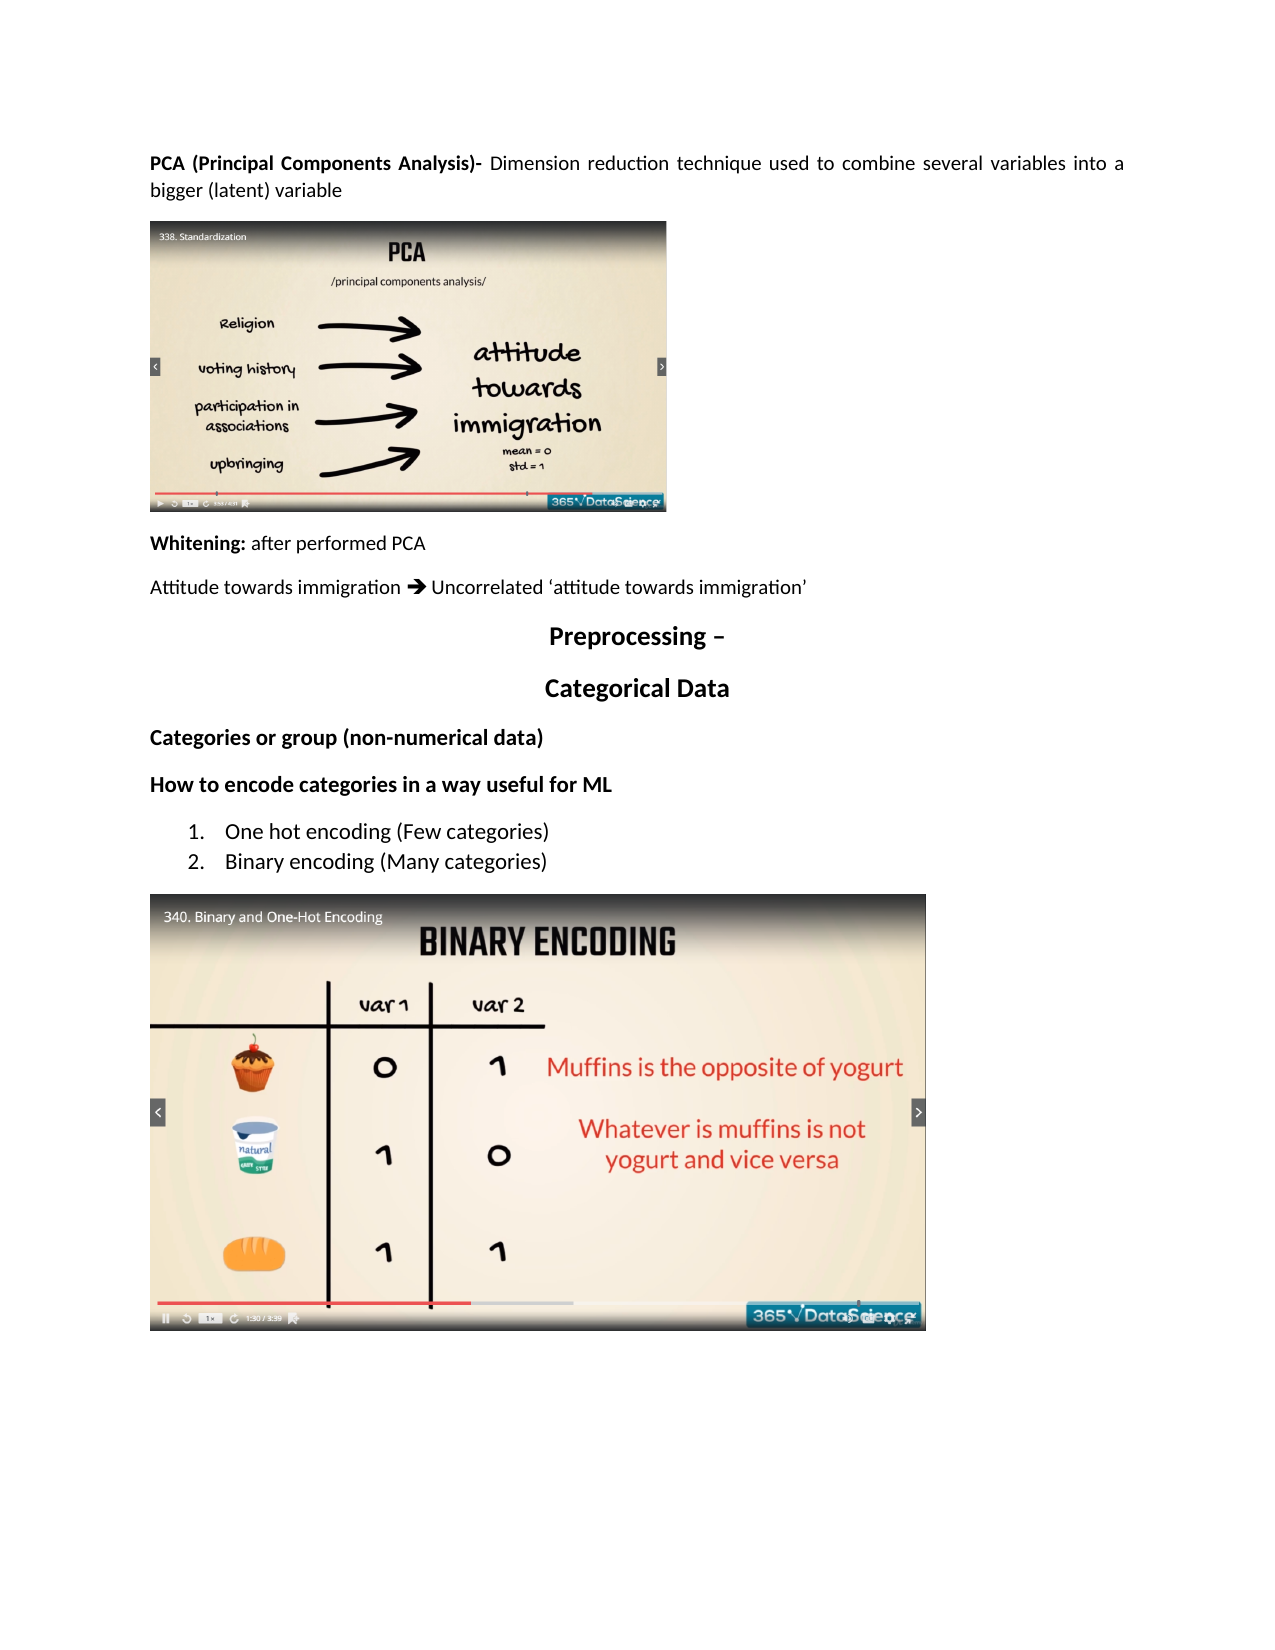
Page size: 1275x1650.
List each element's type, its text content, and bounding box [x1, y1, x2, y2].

text Preprocessing – [150, 619, 1125, 652]
text How to encode categories in a way useful for ML [150, 770, 1125, 798]
text Whitening: after performed PCA [150, 531, 1125, 556]
picture [150, 221, 667, 512]
picture [150, 894, 926, 1331]
text Categories or group (non-numerical data) [150, 723, 1125, 751]
text PCA (Principal Components Analysis)- Dimension reduction technique used to combine several variables into a bigger (latent) variable [150, 150, 1125, 203]
list Binary encoding (Many categories) [187, 847, 1125, 875]
text Attitude towards immigration Uncorrelated ‘attitude towards immigration’ [150, 574, 1125, 600]
list One hot encoding (Few categories) [187, 817, 1125, 845]
text Categorical Data [150, 671, 1125, 704]
